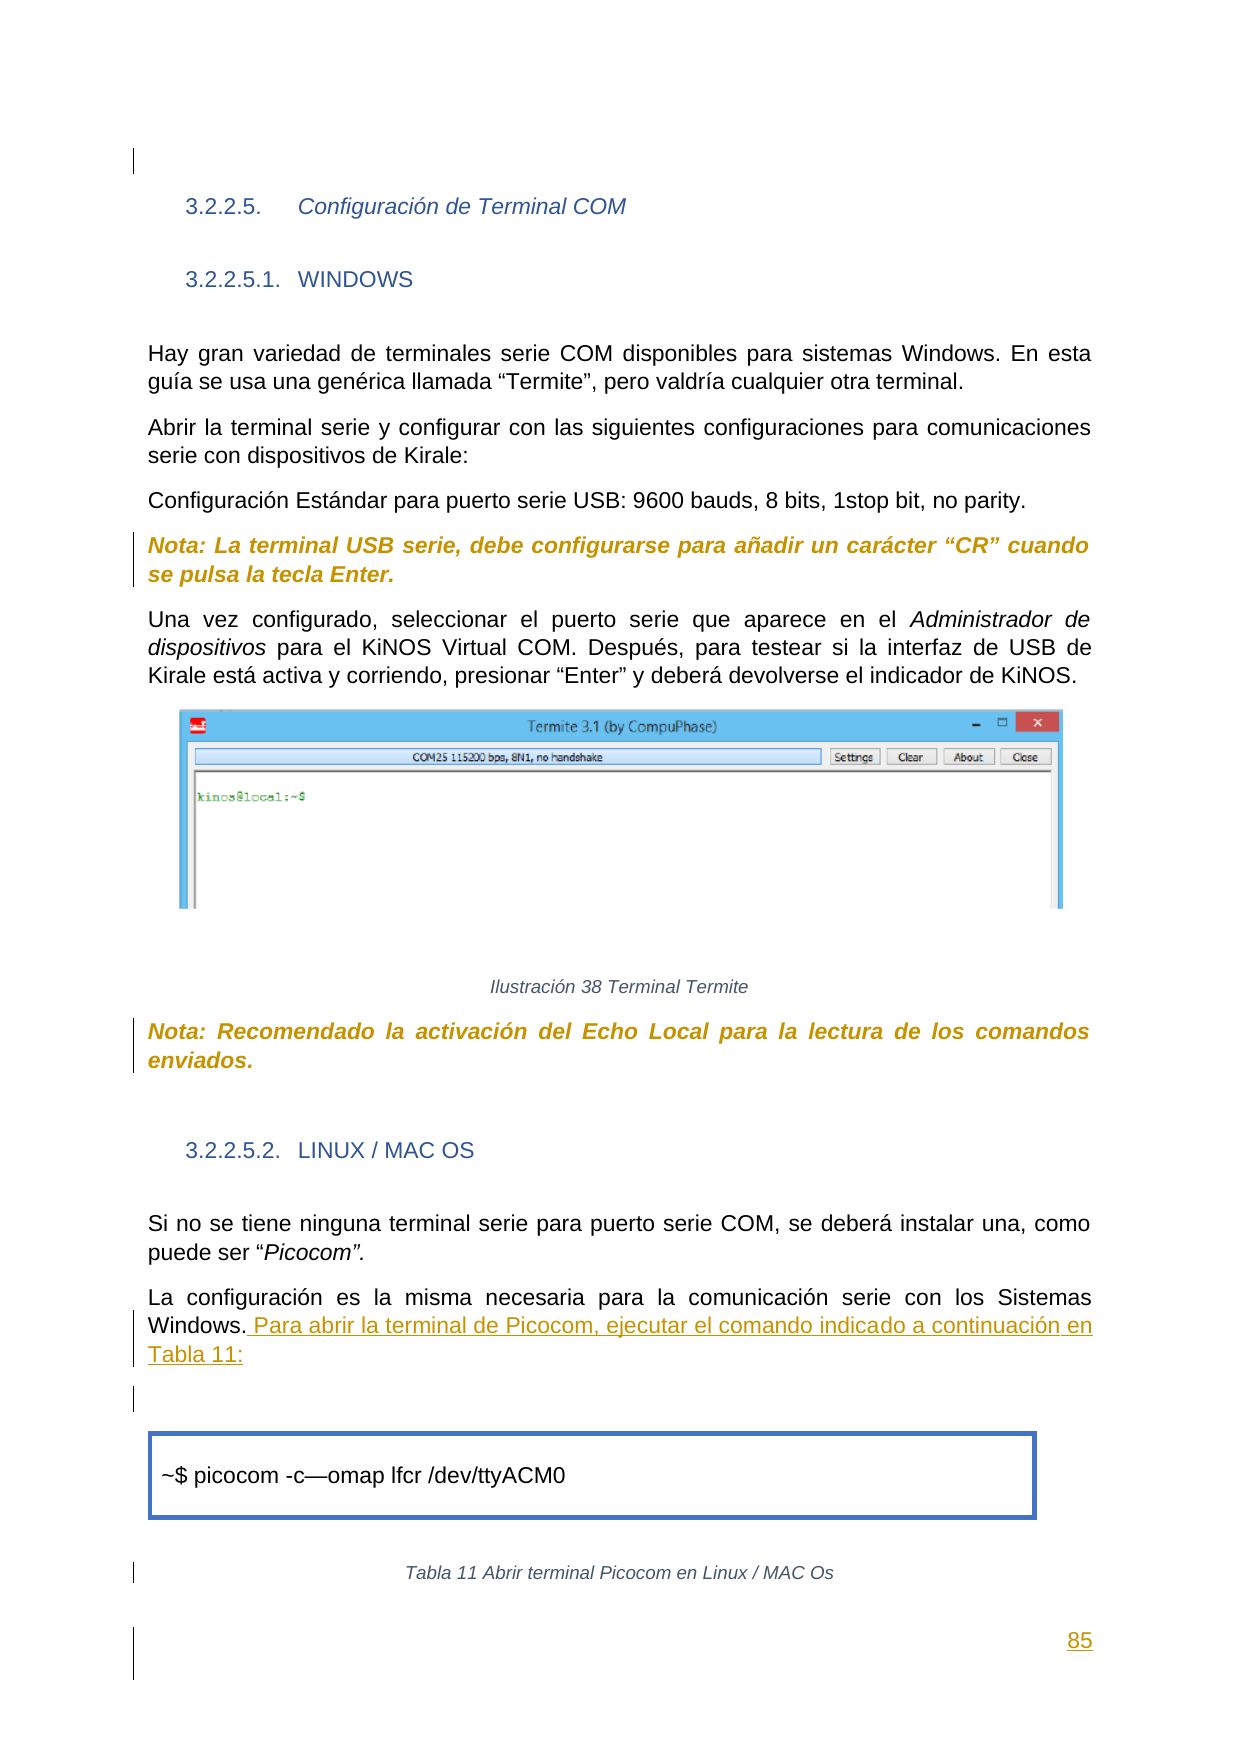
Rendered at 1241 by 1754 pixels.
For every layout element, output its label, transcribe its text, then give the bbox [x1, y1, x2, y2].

text Tabla 11 Abrir terminal Picocom en Linux / MAC Os [148, 1562, 1092, 1583]
text Nota: La terminal USB serie, debe configurarse para añadir un carácter “CR” cuando se pulsa la tecla Enter. [148, 532, 1092, 587]
text Hay gran variedad de terminales serie COM disponibles para sistemas Windows. En esta guía se usa una genérica llamada “Termite”, pero valdría cualquier otra terminal. [148, 340, 1092, 395]
text La configuración es la misma necesaria para la comunicación serie con los Sistemas Windows. [148, 1284, 1092, 1367]
subtitle LINUX / MAC OS [185, 1137, 1092, 1163]
text Una vez configurado, seleccionar el puerto serie que aparece en el Administrador de dispositivos para el KiNOS Virtual COM. Después, para testear si la interfaz de USB de Kirale está activa y corriendo, presionar “Enter” y deberá devolverse el indicador de KiNOS. [148, 606, 1092, 689]
subtitle Configuración de Terminal COM [185, 193, 1092, 219]
text Si no se tiene ninguna terminal serie para puerto serie COM, se deberá instalar una, como puede ser “Picocom”. [148, 1210, 1092, 1265]
subtitle WINDOWS [185, 266, 1092, 293]
picture [177, 707, 1063, 915]
text Nota: Recomendado la activación del Echo Local para la lectura de los comandos enviados. [148, 1018, 1092, 1073]
text Abrir la terminal serie y configurar con las siguientes configuraciones para comunicaciones serie con dispositivos de Kirale: [148, 413, 1092, 468]
table_header ~$ picocom -c—omap lfcr /dev/ttyACM0 [152, 1436, 1032, 1515]
text Configuración Estándar para puerto serie USB: 9600 bauds, 8 bits, 1stop bit, no parity. [148, 487, 1092, 513]
